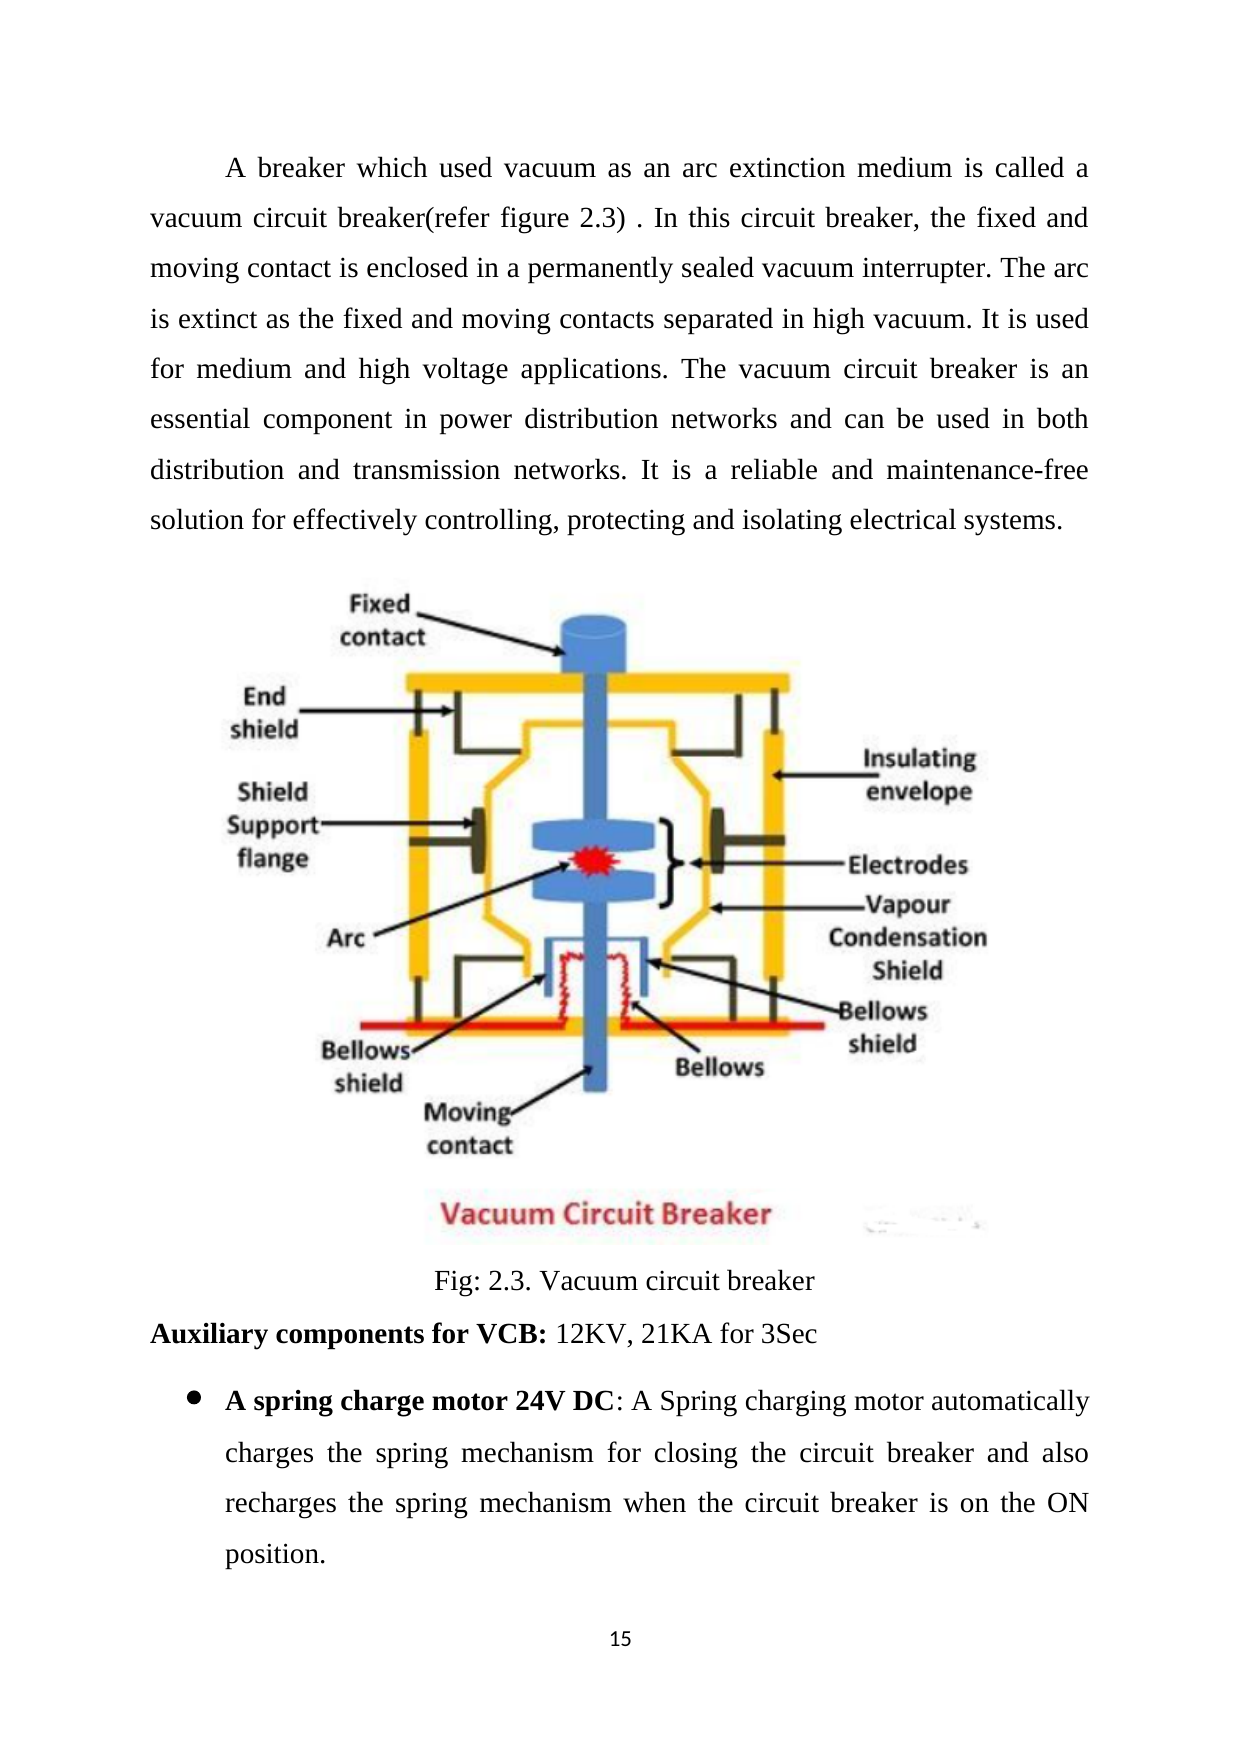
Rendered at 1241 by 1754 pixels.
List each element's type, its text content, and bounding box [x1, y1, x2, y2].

text Fig: 2.3. Vacuum circuit breaker [150, 1263, 1090, 1297]
list A spring charge motor 24V DC: A Spring charging motor automatically charges the spring mechanism for closing the circuit breaker and also recharges the spring mechanism when the circuit breaker is on the ON position. [187, 1383, 1090, 1569]
picture [206, 569, 1034, 1245]
text A breaker which used vacuum as an arc extinction medium is called a vacuum circuit breaker(refer figure 2.3) . In this circuit breaker, the fixed and moving contact is enclosed in a permanently sealed vacuum interrupter. The arc is extinct as the fixed and moving contacts separated in high vacuum. It is used for medium and high voltage applications. The vacuum circuit breaker is an essential component in power distribution networks and can be used in both distribution and transmission networks. It is a reliable and maintenance-free solution for effectively controlling, protecting and isolating electrical systems. [150, 150, 1090, 536]
text Auxiliary components for VCB: 12KV, 21KA for 3Sec [150, 1316, 1090, 1350]
